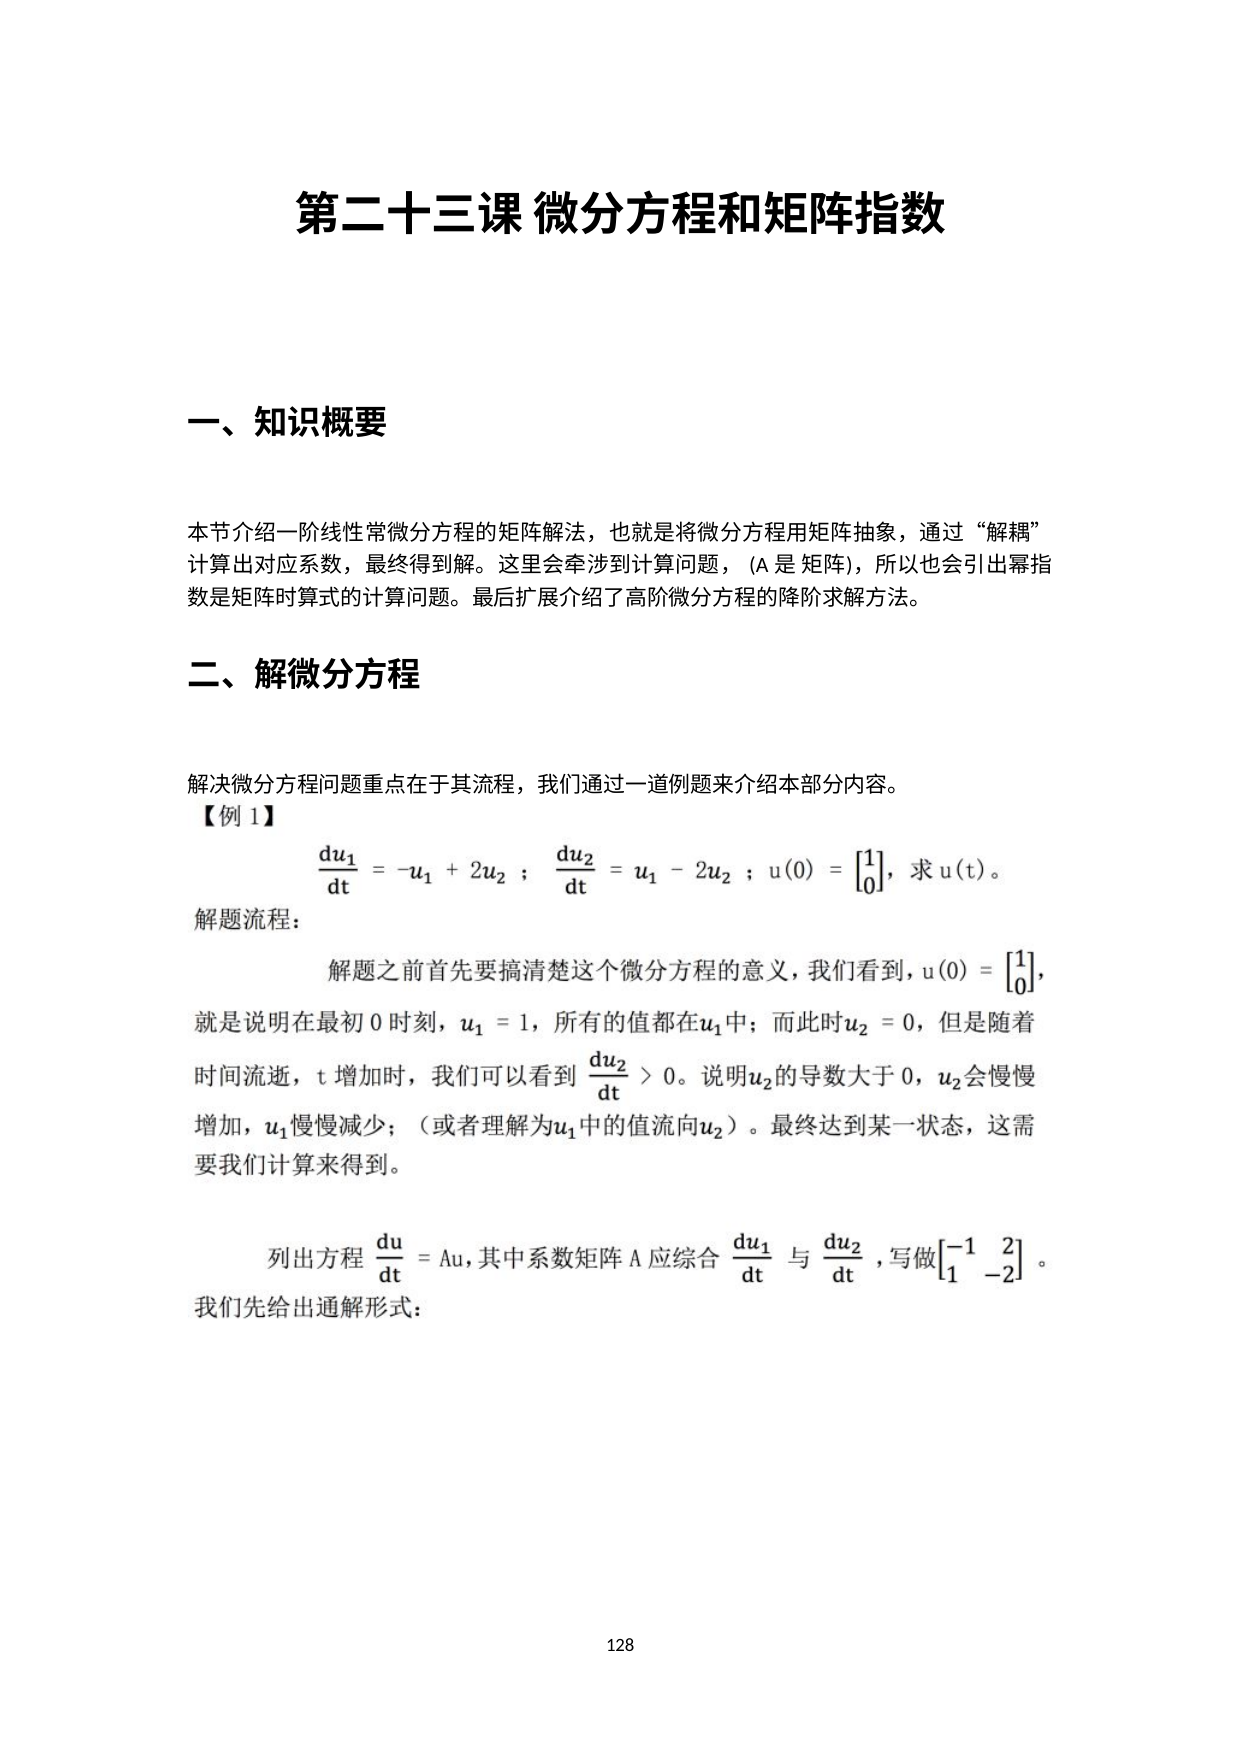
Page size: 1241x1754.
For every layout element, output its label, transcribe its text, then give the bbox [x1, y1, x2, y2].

subtitle 第二十三课 微分方程和矩阵指数 [187, 162, 1053, 259]
text 本节介绍一阶线性常微分方程的矩阵解法，也就是将微分方程用矩阵抽象，通过“解耦”，计算出对应系数，最终得到解。这里会牵涉到计算问题， (A 是 矩阵)，所以也会引出幂指数是矩阵时算式的计算问题。最后扩展介绍了高阶微分方程的降阶求解方法。 [187, 514, 1053, 612]
text 解决微分方程问题重点在于其流程，我们通过一道例题来介绍本部分内容。 [187, 766, 1053, 798]
subtitle 一、知识概要 [187, 387, 1053, 452]
subtitle 二、解微分方程 [187, 639, 1053, 704]
picture [187, 798, 1053, 1322]
